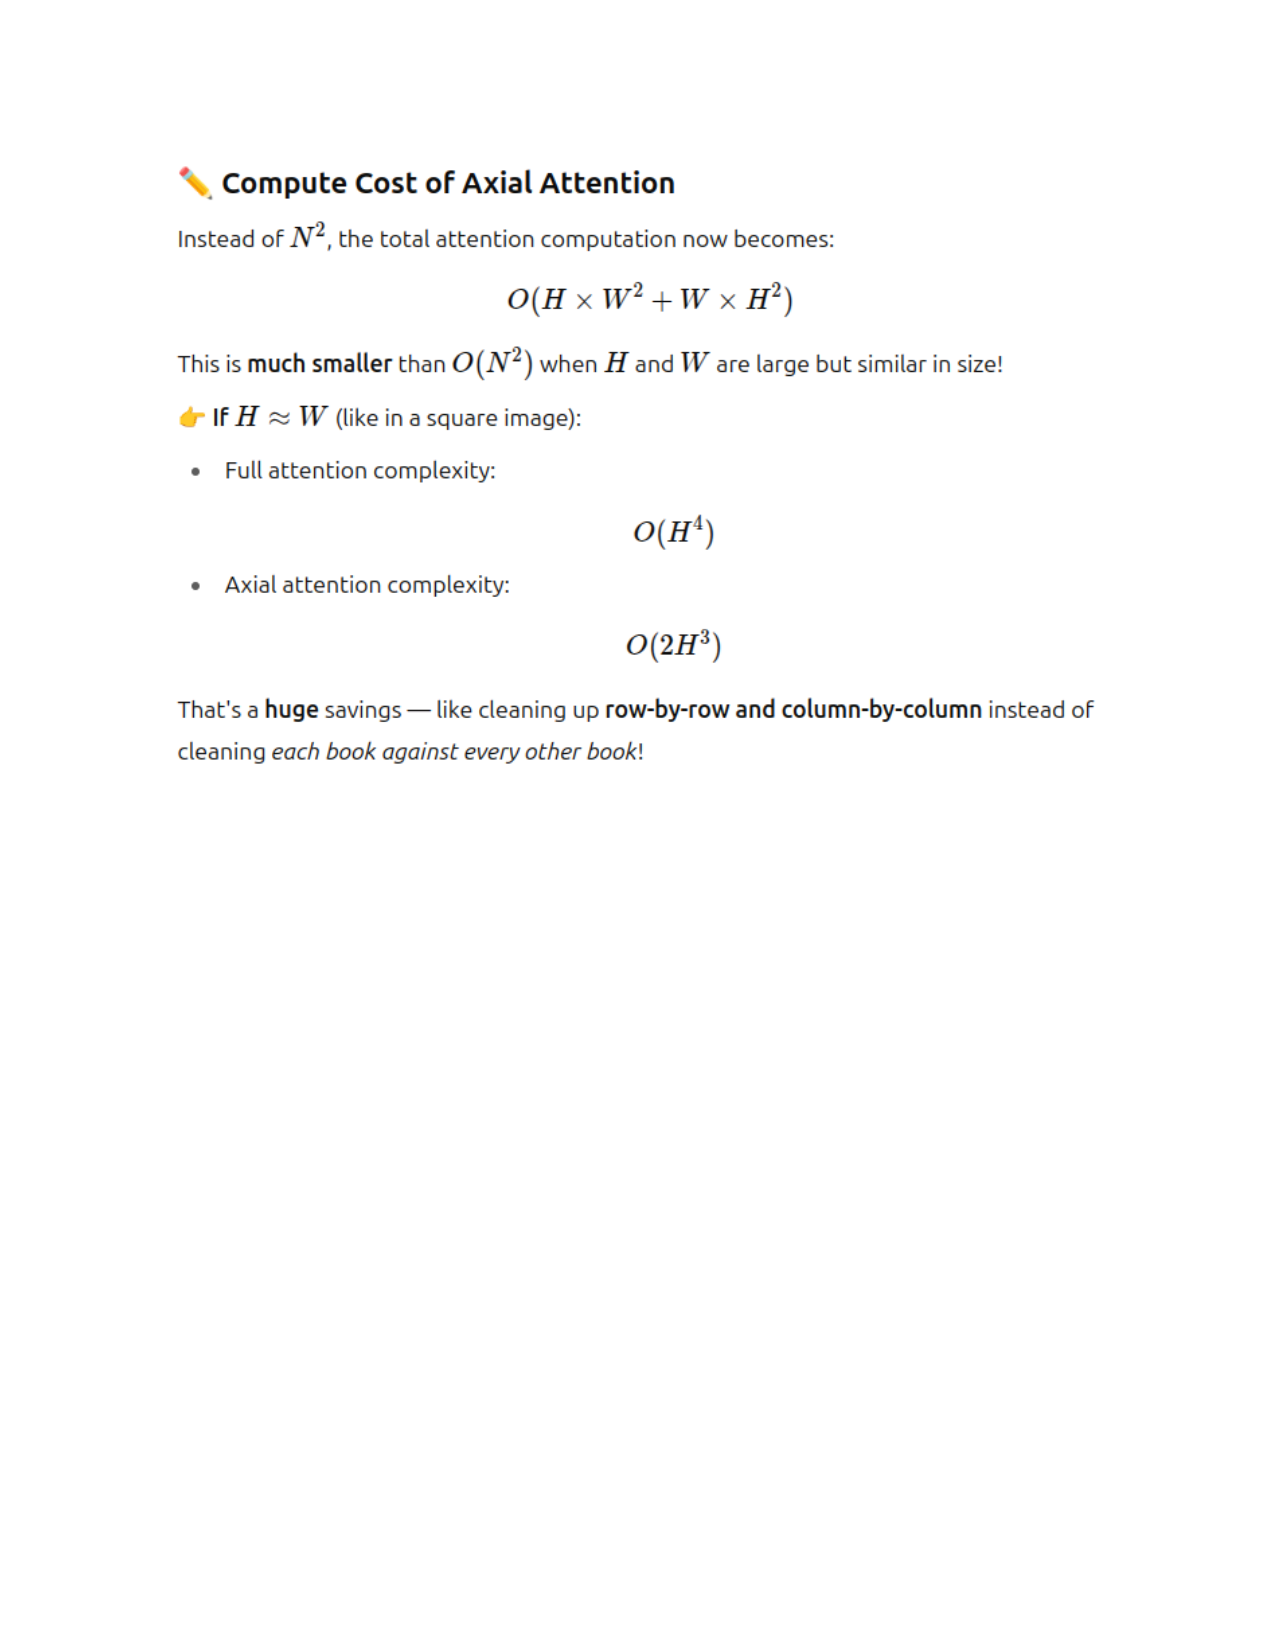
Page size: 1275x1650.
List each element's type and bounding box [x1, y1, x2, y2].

picture [150, 150, 1125, 792]
